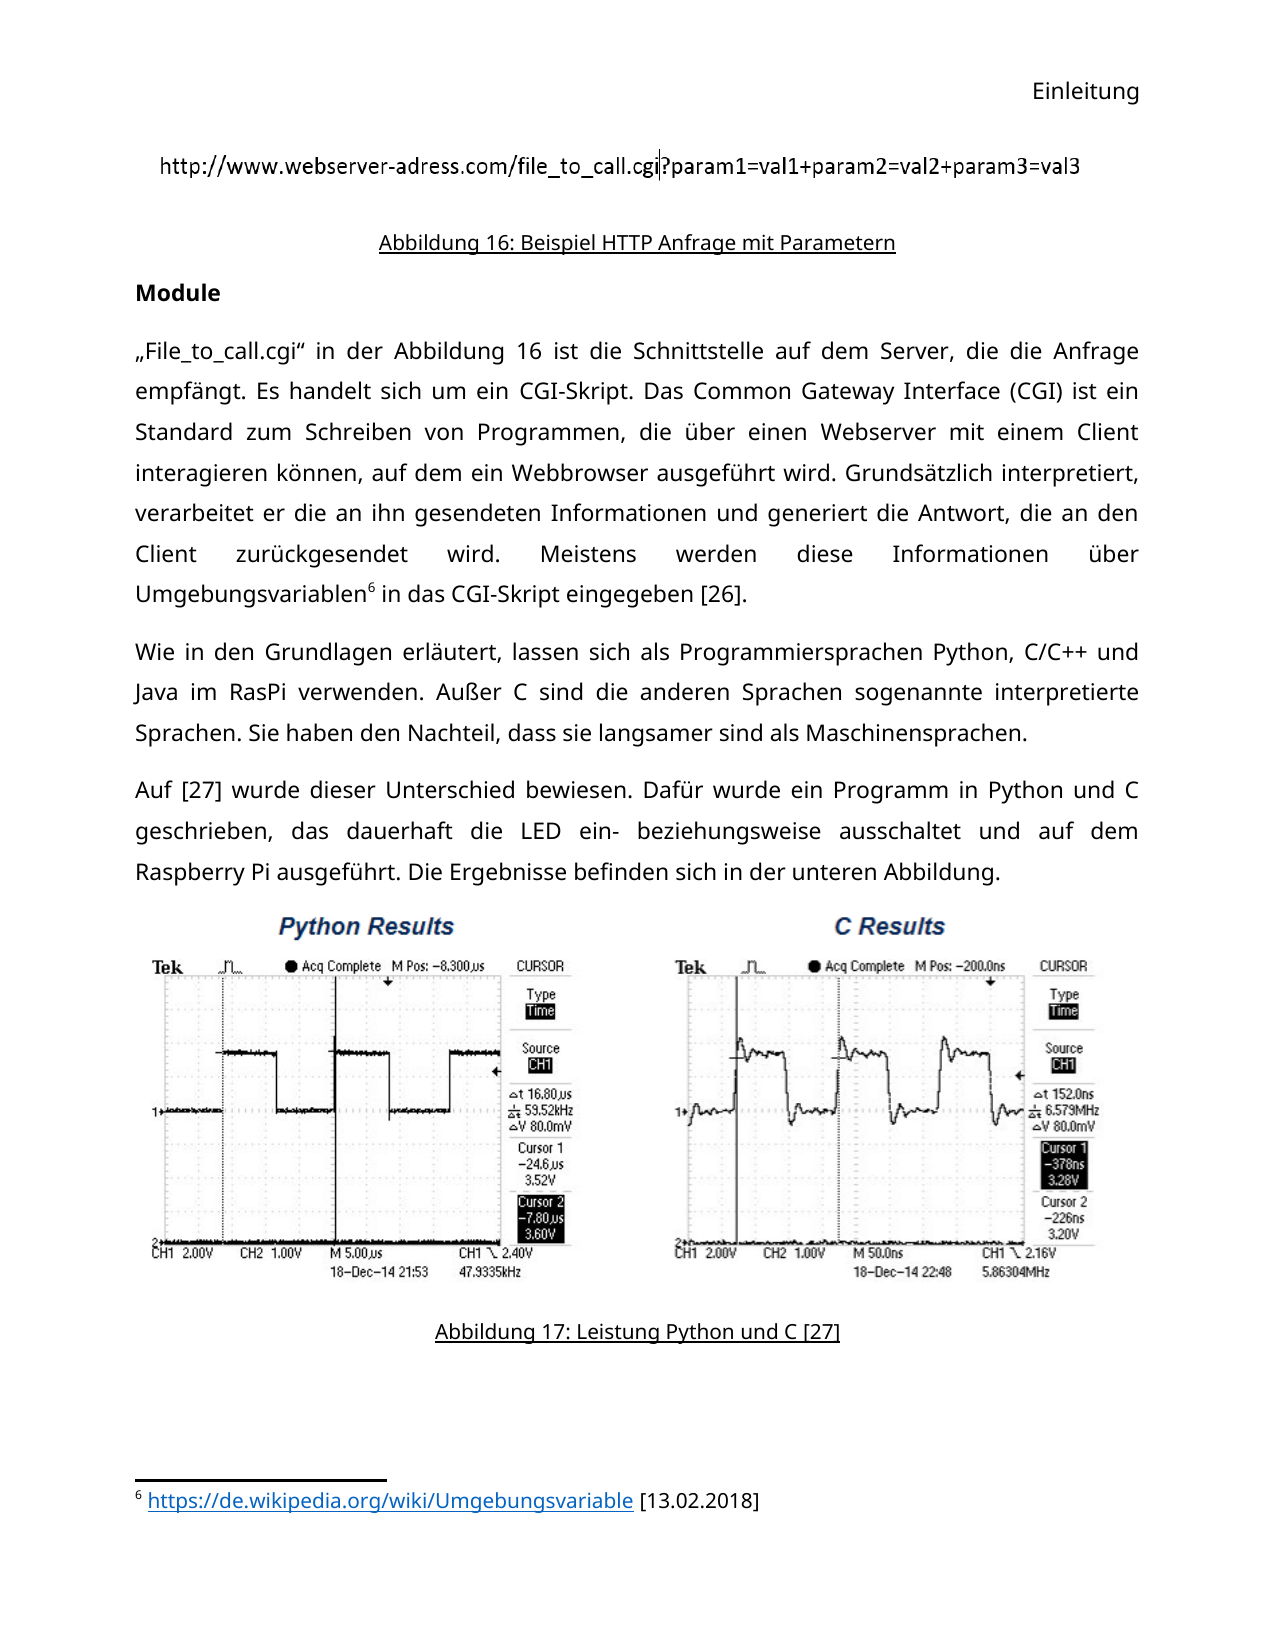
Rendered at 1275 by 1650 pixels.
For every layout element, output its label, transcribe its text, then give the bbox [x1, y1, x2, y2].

text „File_to_call.cgi“ in der Abbildung 16 ist die Schnittstelle auf dem Server, die die Anfrage empfängt. Es handelt sich um ein CGI-Skript. Das Common Gateway Interface (CGI) ist ein Standard zum Schreiben von Programmen, die über einen Webserver mit einem Client interagieren können, auf dem ein Webbrowser ausgeführt wird. Grundsätzlich interpretiert, verarbeitet er die an ihn gesendeten Informationen und generiert die Antwort, die an den Client zurückgesendet wird. Meistens werden diese Informationen über Umgebungsvariablen in das CGI-Skript eingegeben . [135, 335, 1140, 610]
text Auf wurde dieser Unterschied bewiesen. Dafür wurde ein Programm in Python und C geschrieben, das dauerhaft die LED ein- beziehungsweise ausschaltet und auf dem Raspberry Pi ausgeführt. Die Ergebnisse befinden sich in der unteren Abbildung. [135, 774, 1140, 887]
text Abbildung : Leistung Python und C [135, 1317, 1140, 1346]
text Wie in den Grundlagen erläutert, lassen sich als Programmiersprachen Python, C/C++ und Java im RasPi verwenden. Außer C sind die anderen Sprachen sogenannte interpretierte Sprachen. Sie haben den Nachteil, dass sie langsamer sind als Maschinensprachen. [135, 636, 1140, 748]
text Module [135, 277, 1140, 309]
picture [134, 135, 1101, 203]
picture [135, 912, 1134, 1292]
